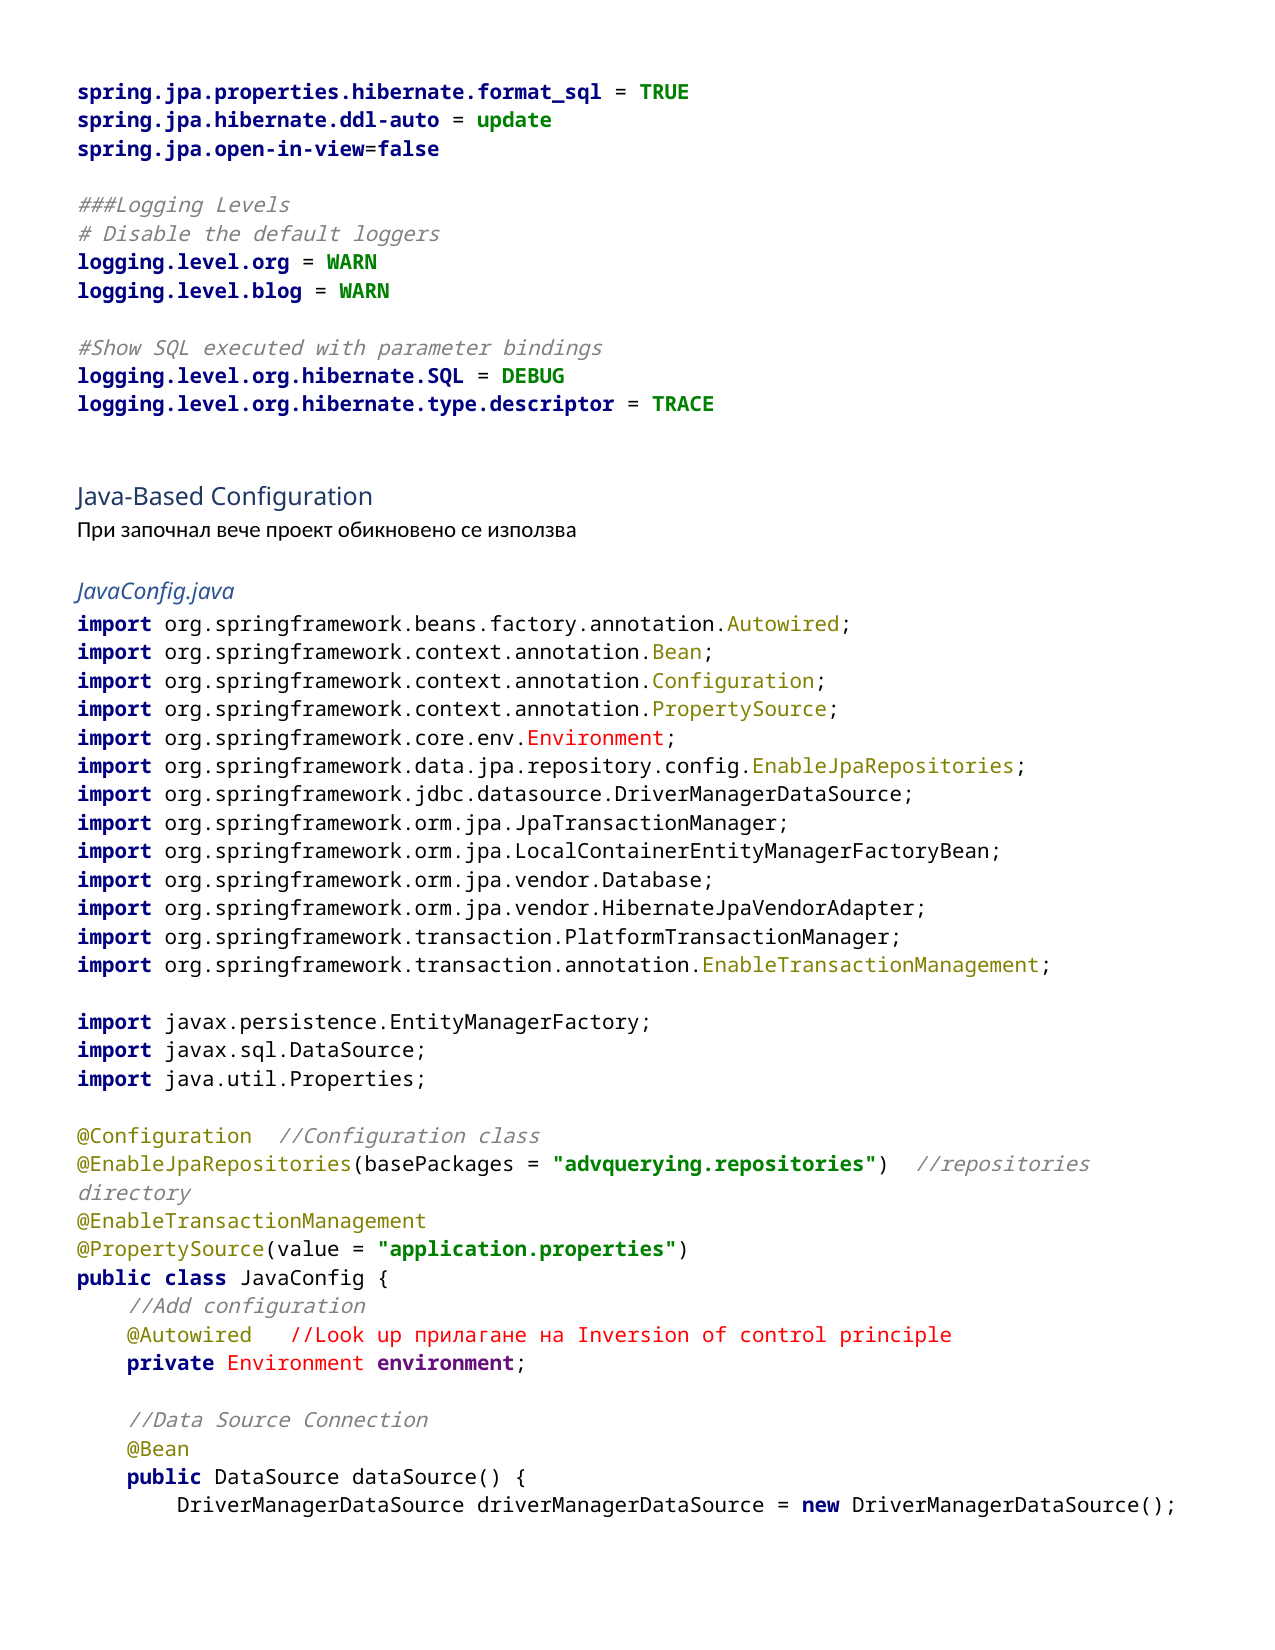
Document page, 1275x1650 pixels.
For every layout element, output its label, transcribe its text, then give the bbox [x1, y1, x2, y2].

subtitle JavaConfig.java [77, 575, 1198, 606]
text При започнал вече проект обикновено се използва [77, 515, 1198, 543]
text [77, 77, 1198, 418]
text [77, 609, 1198, 1519]
subtitle Java-Based Configuration [77, 478, 1198, 512]
